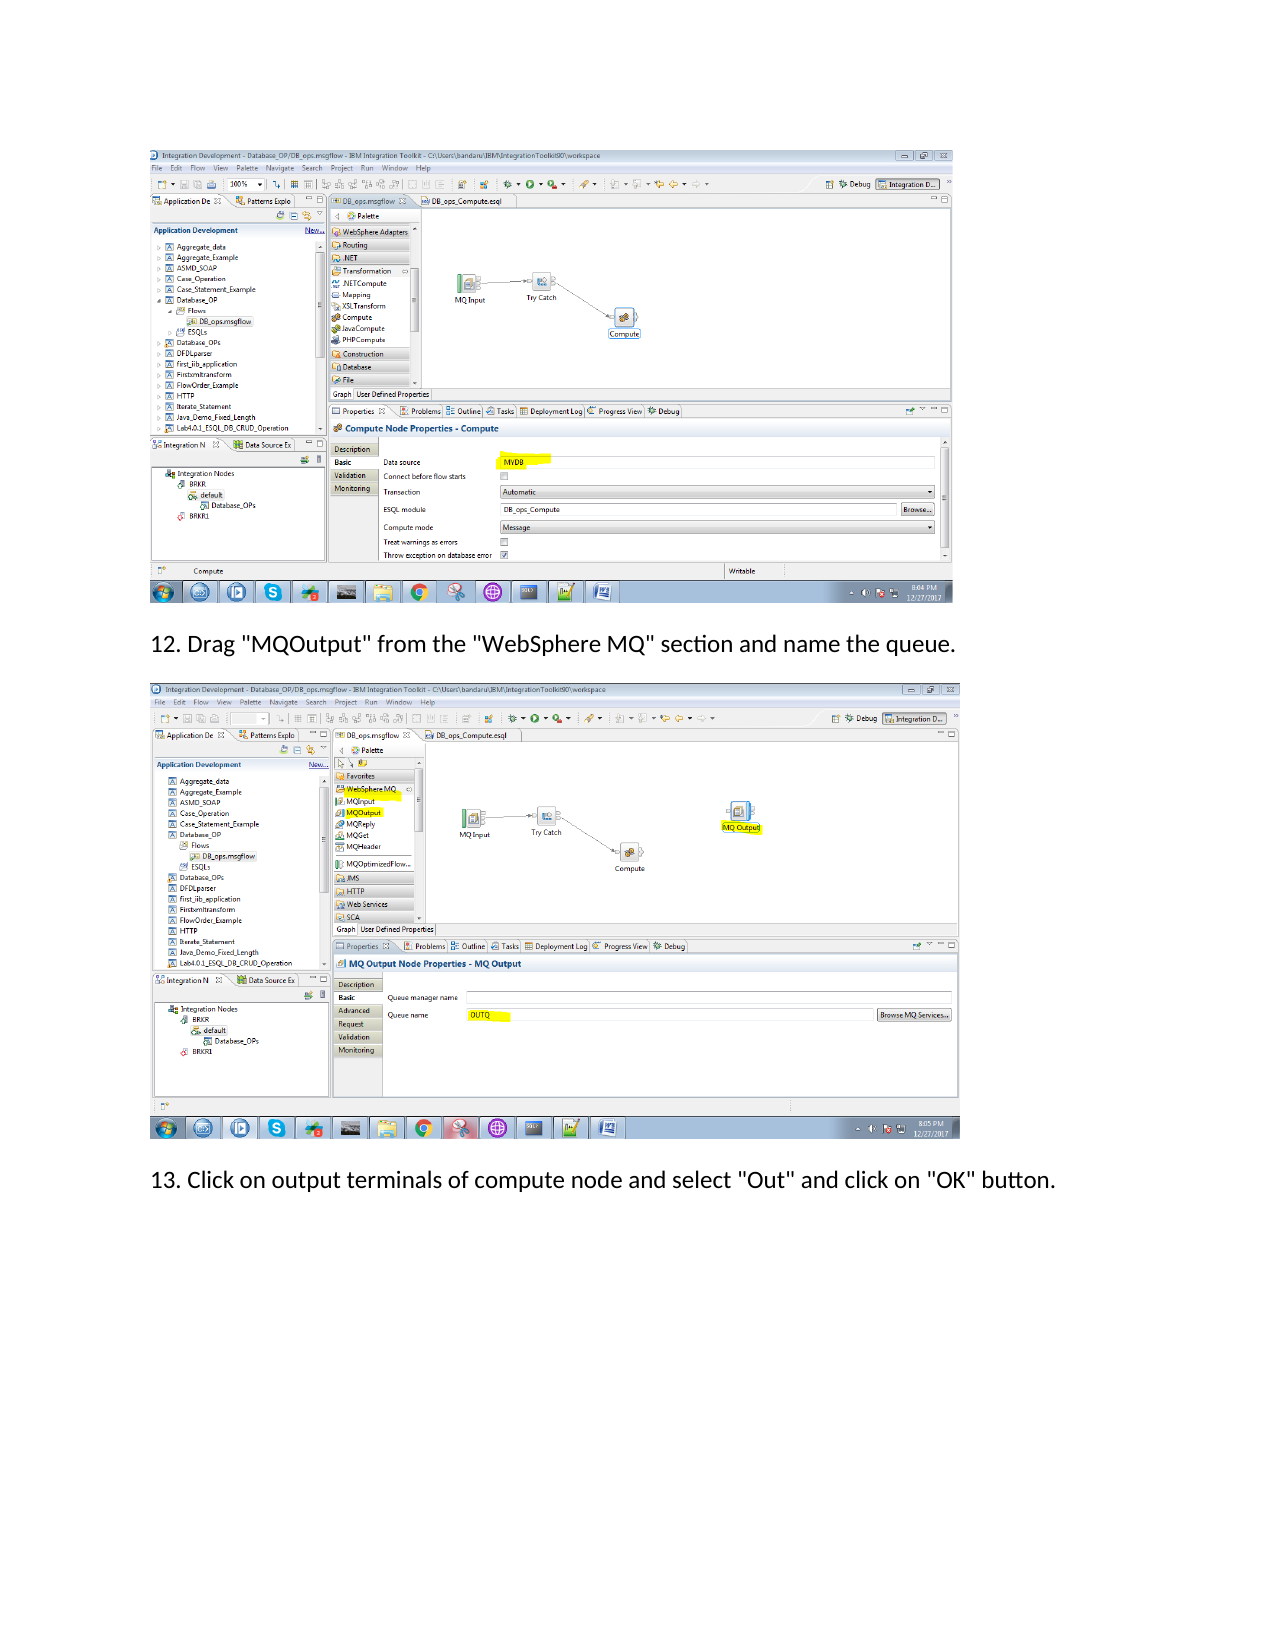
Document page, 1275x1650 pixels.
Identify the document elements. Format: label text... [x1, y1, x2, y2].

picture [150, 150, 953, 603]
text 13. Click on output terminals of compute node and select "Out" and click on "OK" button. [150, 1164, 1125, 1194]
text 12. Drag "MQOutput" from the "WebSphere MQ" section and name the queue. [150, 628, 1125, 658]
picture [150, 683, 960, 1139]
